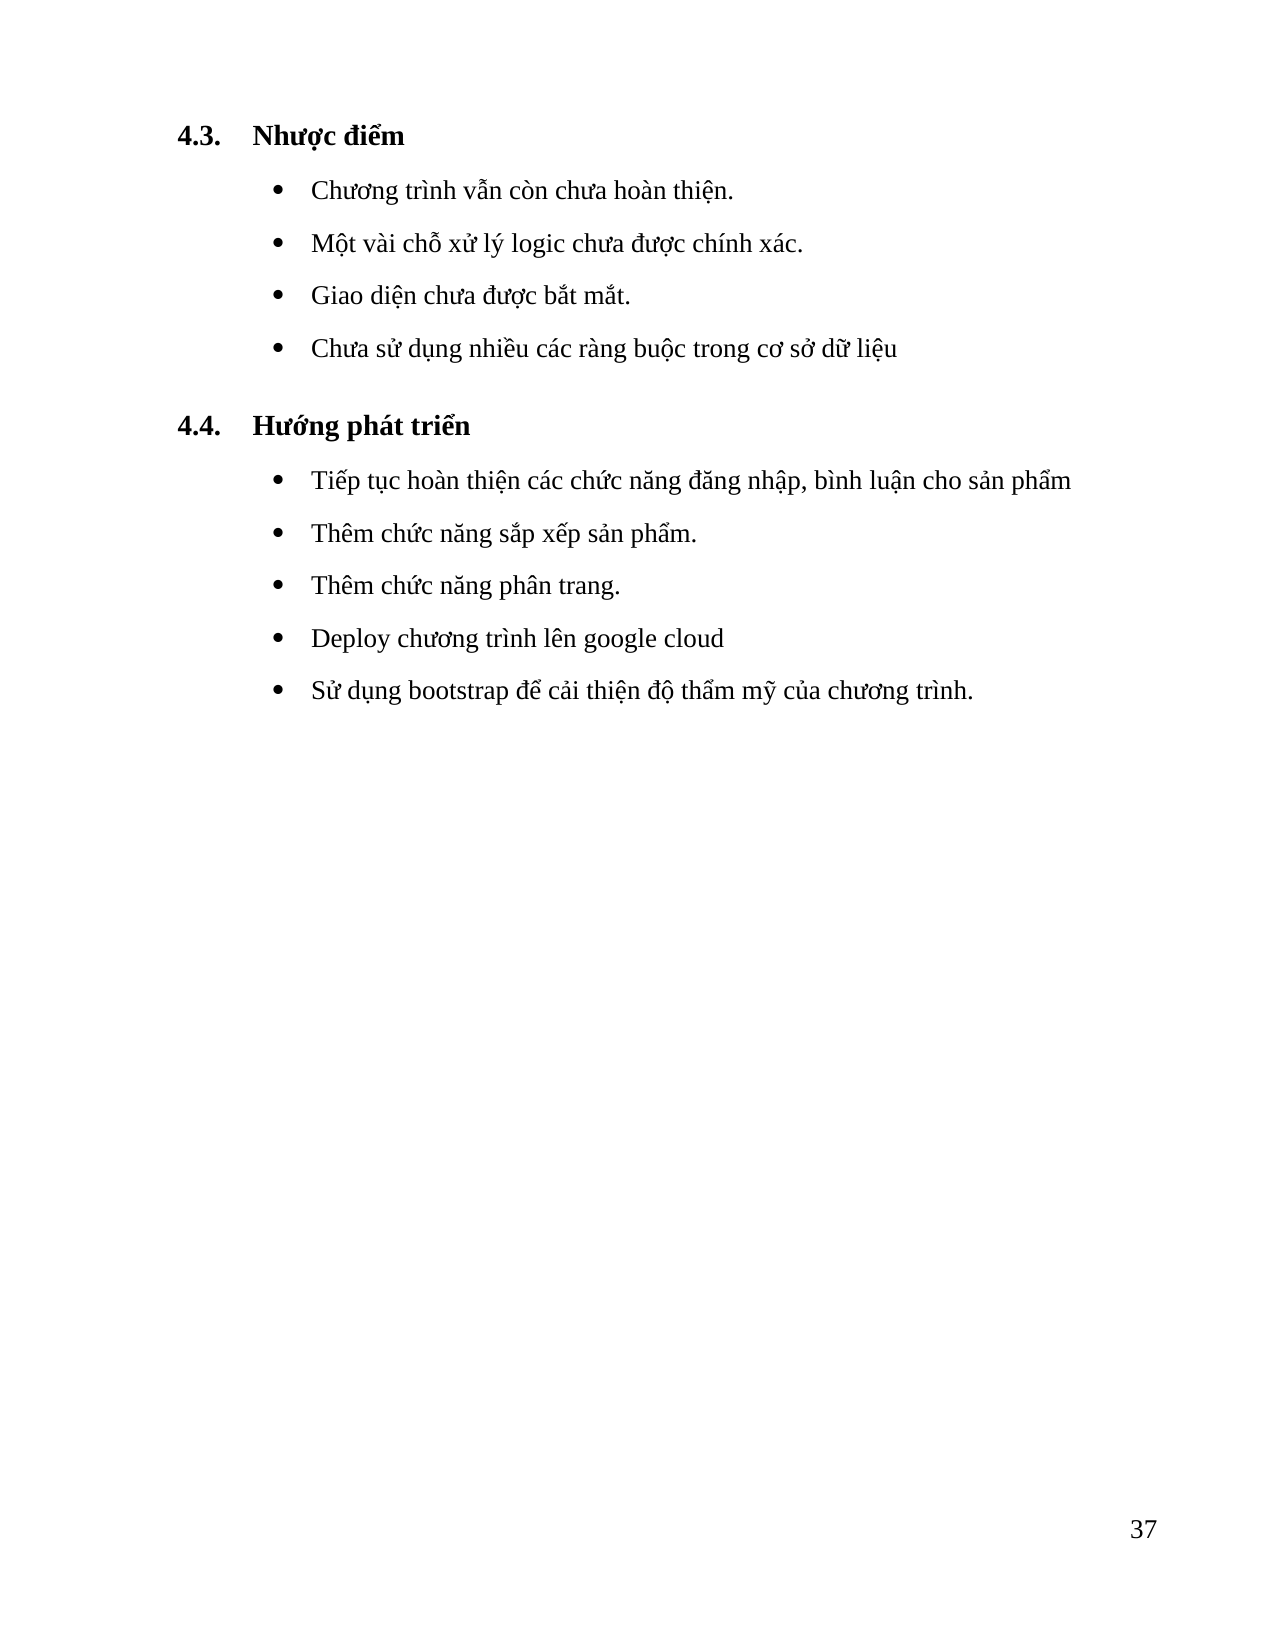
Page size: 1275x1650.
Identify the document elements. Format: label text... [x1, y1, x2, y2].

list Thêm chức năng phân trang. [273, 569, 1157, 601]
list Thêm chức năng sắp xếp sản phẩm. [273, 517, 1157, 548]
list Giao diện chưa được bắt mắt. [273, 279, 1157, 311]
list Sử dụng bootstrap để cải thiện độ thẩm mỹ của chương trình. [273, 674, 1157, 706]
list Tiếp tục hoàn thiện các chức năng đăng nhập, bình luận cho sản phẩm [273, 464, 1157, 495]
subtitle Hướng phát triển [177, 408, 1157, 442]
list Chưa sử dụng nhiều các ràng buộc trong cơ sở dữ liệu [273, 332, 1157, 363]
list Chương trình vẫn còn chưa hoàn thiện. [273, 174, 1157, 205]
subtitle Nhược điểm [177, 118, 1157, 152]
list Một vài chỗ xử lý logic chưa được chính xác. [273, 227, 1157, 258]
list Deploy chương trình lên google cloud [273, 622, 1157, 653]
